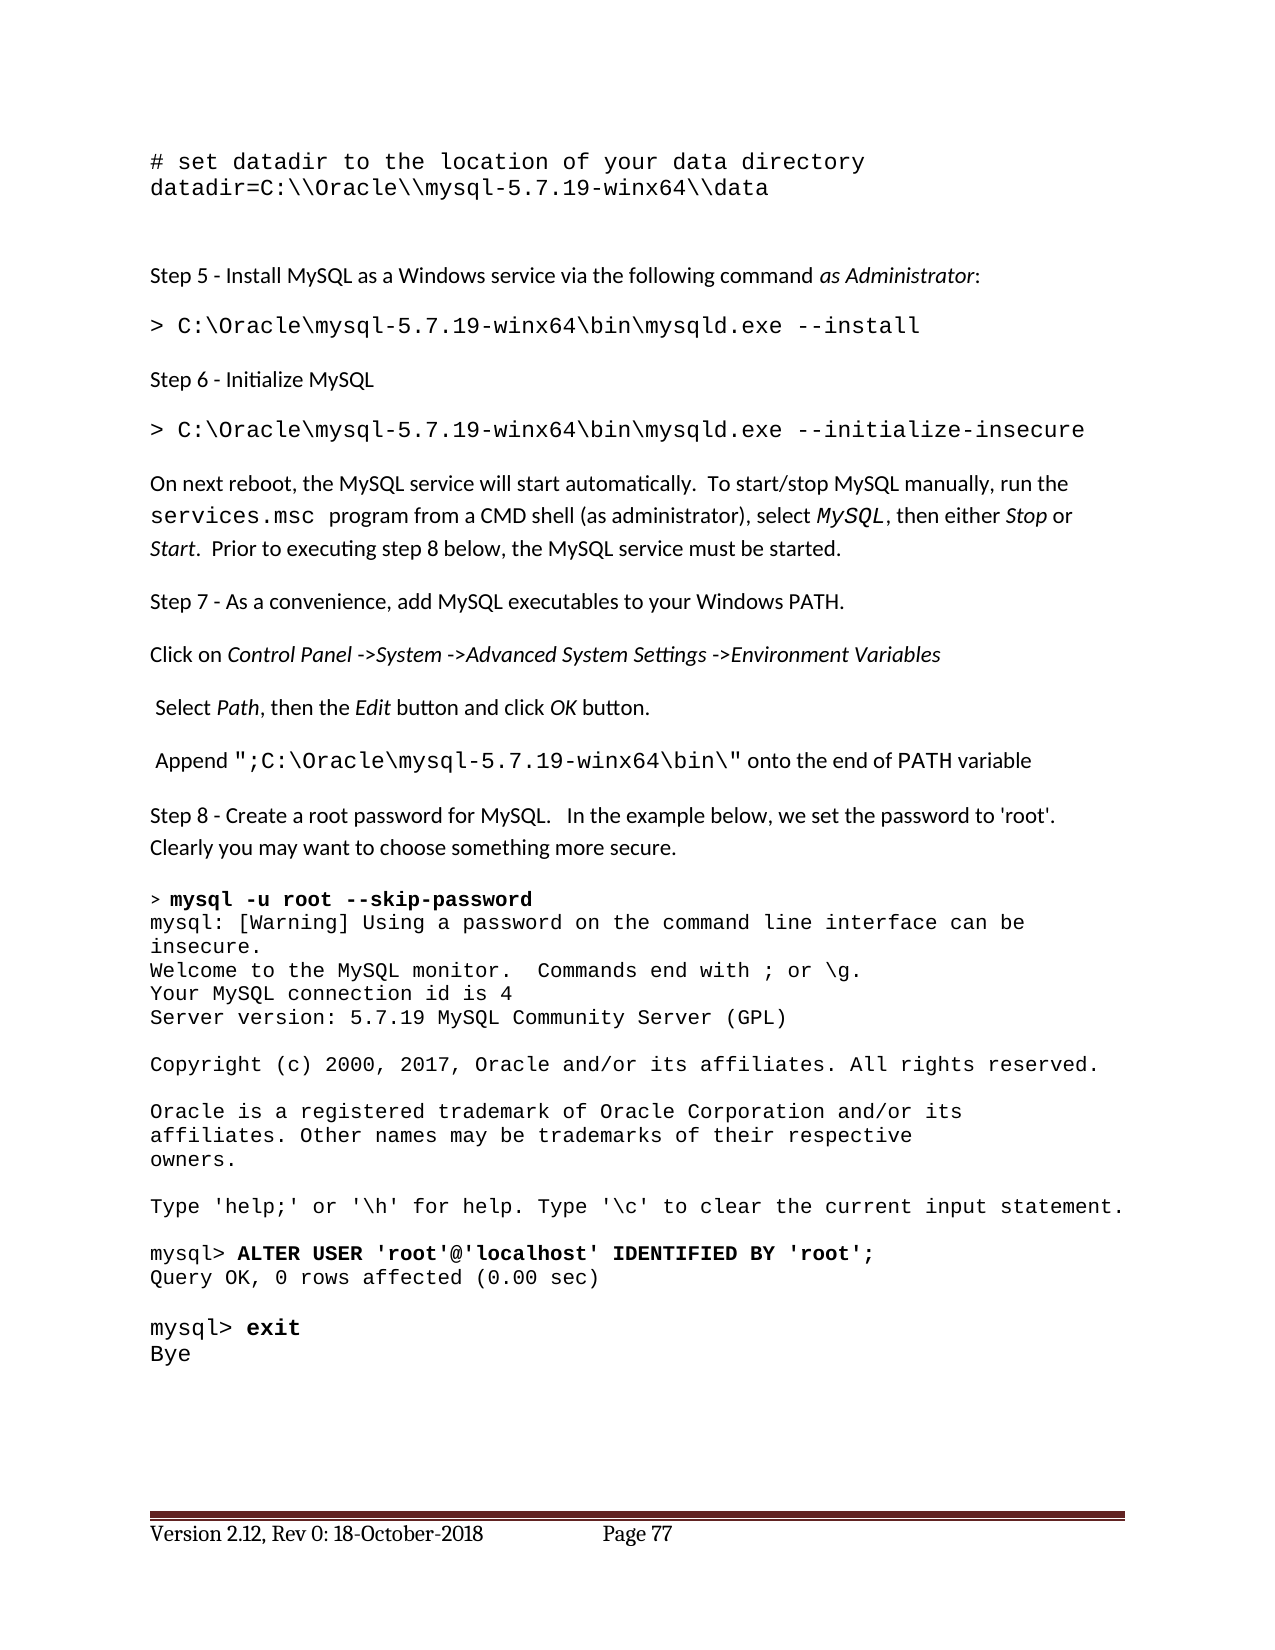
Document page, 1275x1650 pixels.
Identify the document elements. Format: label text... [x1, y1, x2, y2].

text Server version: 5.7.19 MySQL Community Server (GPL) [150, 1007, 1125, 1031]
text mysql: [Warning] Using a password on the command line interface can be insecure. [150, 912, 1125, 960]
text datadir=C:\\Oracle\\mysql-5.7.19-winx64\\data [150, 176, 1125, 202]
text Select Path, then the Edit button and click OK button. [150, 693, 1125, 721]
text On next reboot, the MySQL service will start automatically. To start/stop MySQL manually, run the services.msc program from a CMD shell (as administrator), select MySQL, then either Stop or Start. Prior to executing step 8 below, the MySQL service must be started. [150, 469, 1125, 562]
text Type 'help;' or '\h' for help. Type '\c' to clear the current input statement. [150, 1196, 1125, 1220]
text mysql> exit [150, 1317, 1125, 1343]
text > mysql -u root --skip-password [150, 886, 1125, 912]
text Click on Control Panel ->System ->Advanced System Settings ->Environment Variables [150, 640, 1125, 668]
text > C:\Oracle\mysql-5.7.19-winx64\bin\mysqld.exe --install [150, 314, 1125, 340]
text Step 5 - Install MySQL as a Windows service via the following command as Administrator: [150, 261, 1125, 289]
text Append ";C:\Oracle\mysql-5.7.19-winx64\bin\" onto the end of PATH variable [150, 746, 1125, 776]
text affiliates. Other names may be trademarks of their respective [150, 1125, 1125, 1149]
text Step 7 - As a convenience, add MySQL executables to your Windows PATH. [150, 587, 1125, 615]
text > C:\Oracle\mysql-5.7.19-winx64\bin\mysqld.exe --initialize-insecure [150, 418, 1125, 444]
text owners. [150, 1149, 1125, 1172]
text Oracle is a registered trademark of Oracle Corporation and/or its [150, 1102, 1125, 1125]
text Copyright (c) 2000, 2017, Oracle and/or its affiliates. All rights reserved. [150, 1054, 1125, 1078]
text Query OK, 0 rows affected (0.00 sec) [150, 1267, 1125, 1291]
text Step 8 - Create a root password for MySQL. In the example below, we set the password to 'root'. Clearly you may want to choose something more secure. [150, 801, 1125, 861]
text Step 6 - Initialize MySQL [150, 365, 1125, 393]
text # set datadir to the location of your data directory [150, 150, 1125, 176]
text mysql> ALTER USER 'root'@'localhost' IDENTIFIED BY 'root'; [150, 1243, 1125, 1267]
text Your MySQL connection id is 4 [150, 983, 1125, 1007]
text Welcome to the MySQL monitor. Commands end with ; or \g. [150, 960, 1125, 983]
text Bye [150, 1343, 1125, 1368]
